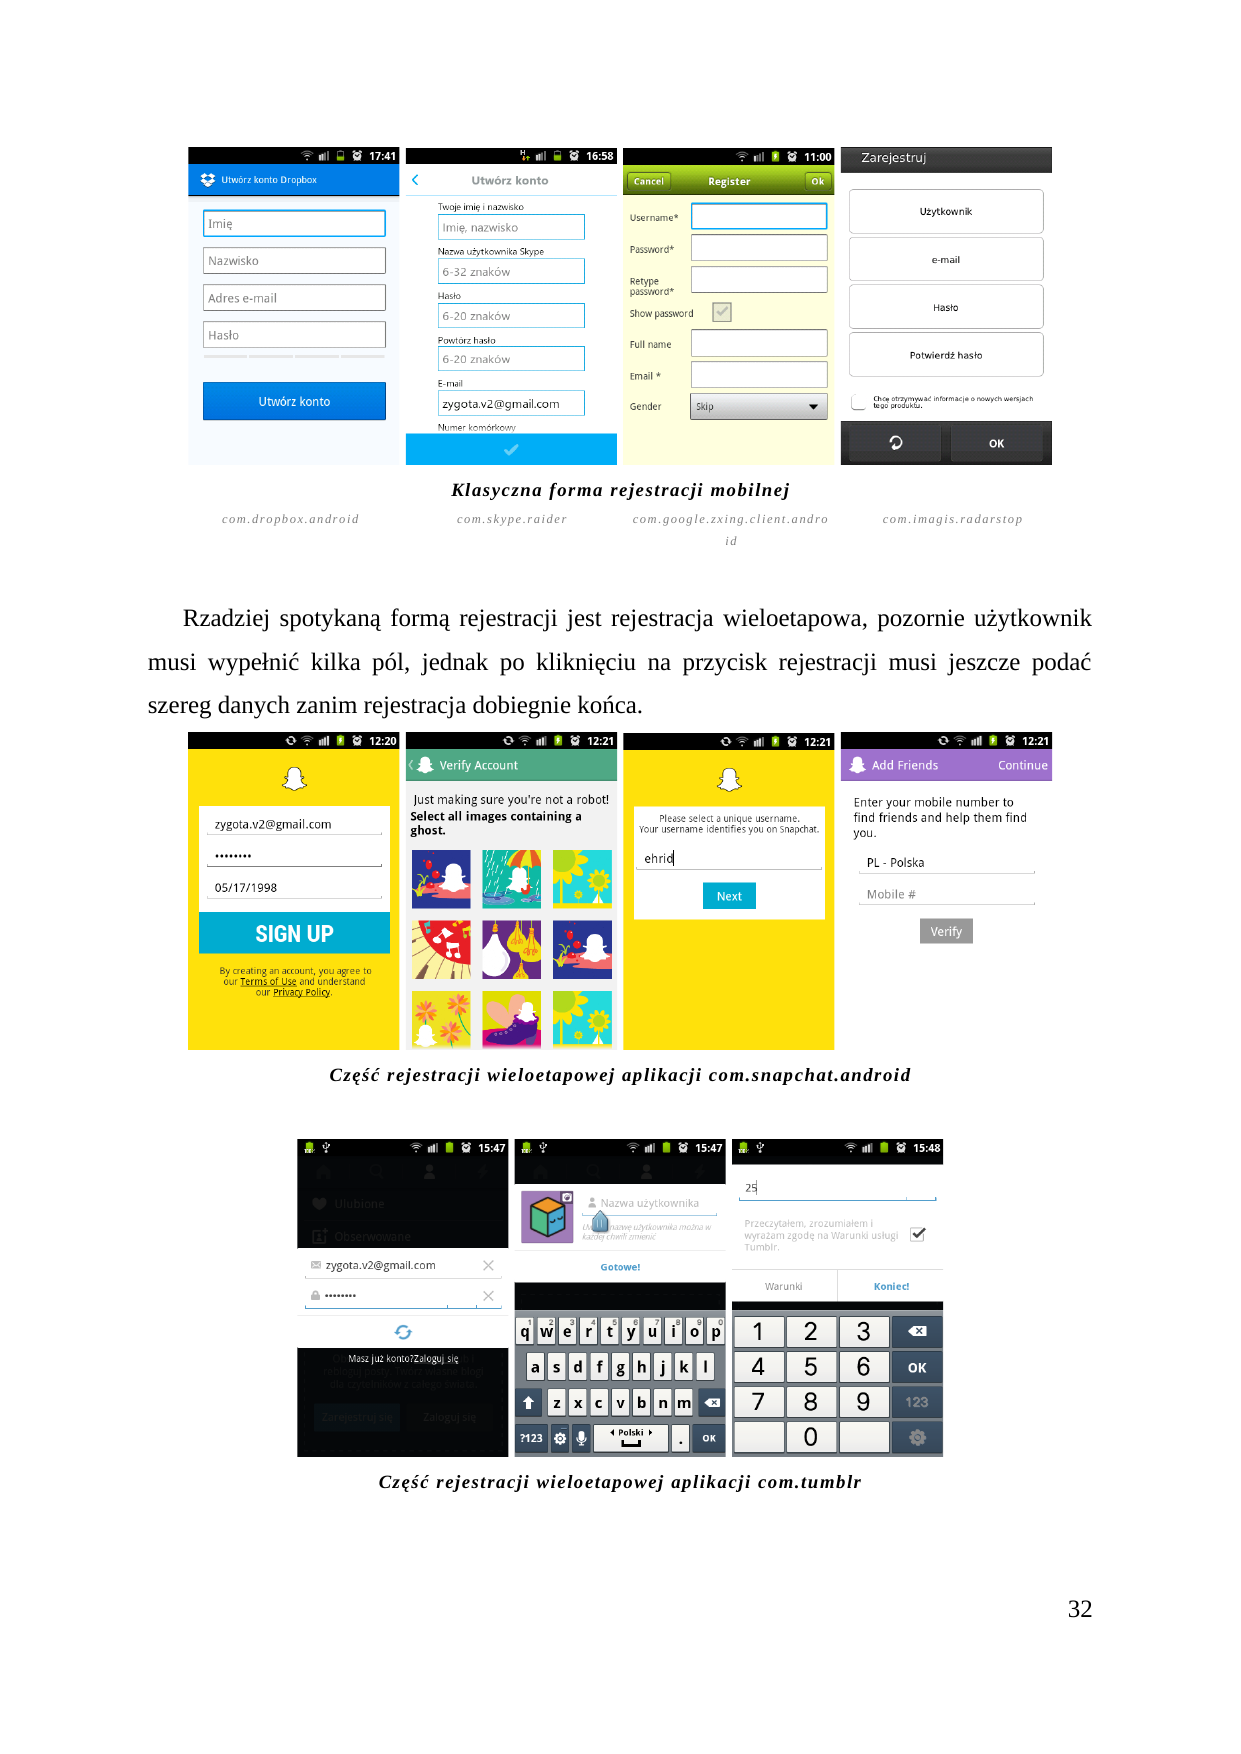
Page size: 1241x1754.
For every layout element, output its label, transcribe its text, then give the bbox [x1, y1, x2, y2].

picture [405, 148, 617, 433]
subtitle Część rejestracji wieloetapowej aplikacji com.snapchat.android [148, 1064, 1092, 1086]
picture [840, 147, 1052, 465]
subtitle Część rejestracji wieloetapowej aplikacji com.tumblr [148, 1471, 1092, 1492]
picture [188, 732, 400, 1050]
subtitle Klasyczna forma rejestracji mobilnej [148, 479, 1092, 501]
picture [514, 1139, 726, 1457]
text Rzadziej spotykaną formą rejestracji jest rejestracja wieloetapowa, pozornie użytkownik musi wypełnić kilka pól, jednak po kliknięciu na przycisk rejestracji musi jeszcze podać szereg danych zanim rejestracja dobiegnie końca. [148, 603, 1092, 718]
table_header com.google.zxing.client.android [620, 512, 842, 560]
table_header com.imagis.radarstop [842, 512, 1063, 560]
picture [505, 446, 517, 454]
picture [623, 733, 835, 1050]
picture [623, 148, 835, 465]
table_header com.dropbox.android [177, 512, 403, 560]
picture [840, 732, 1053, 1050]
picture [732, 1139, 944, 1457]
table_header com.skype.raider [403, 512, 620, 560]
picture [188, 147, 400, 465]
picture [297, 1139, 509, 1457]
picture [405, 732, 618, 1050]
